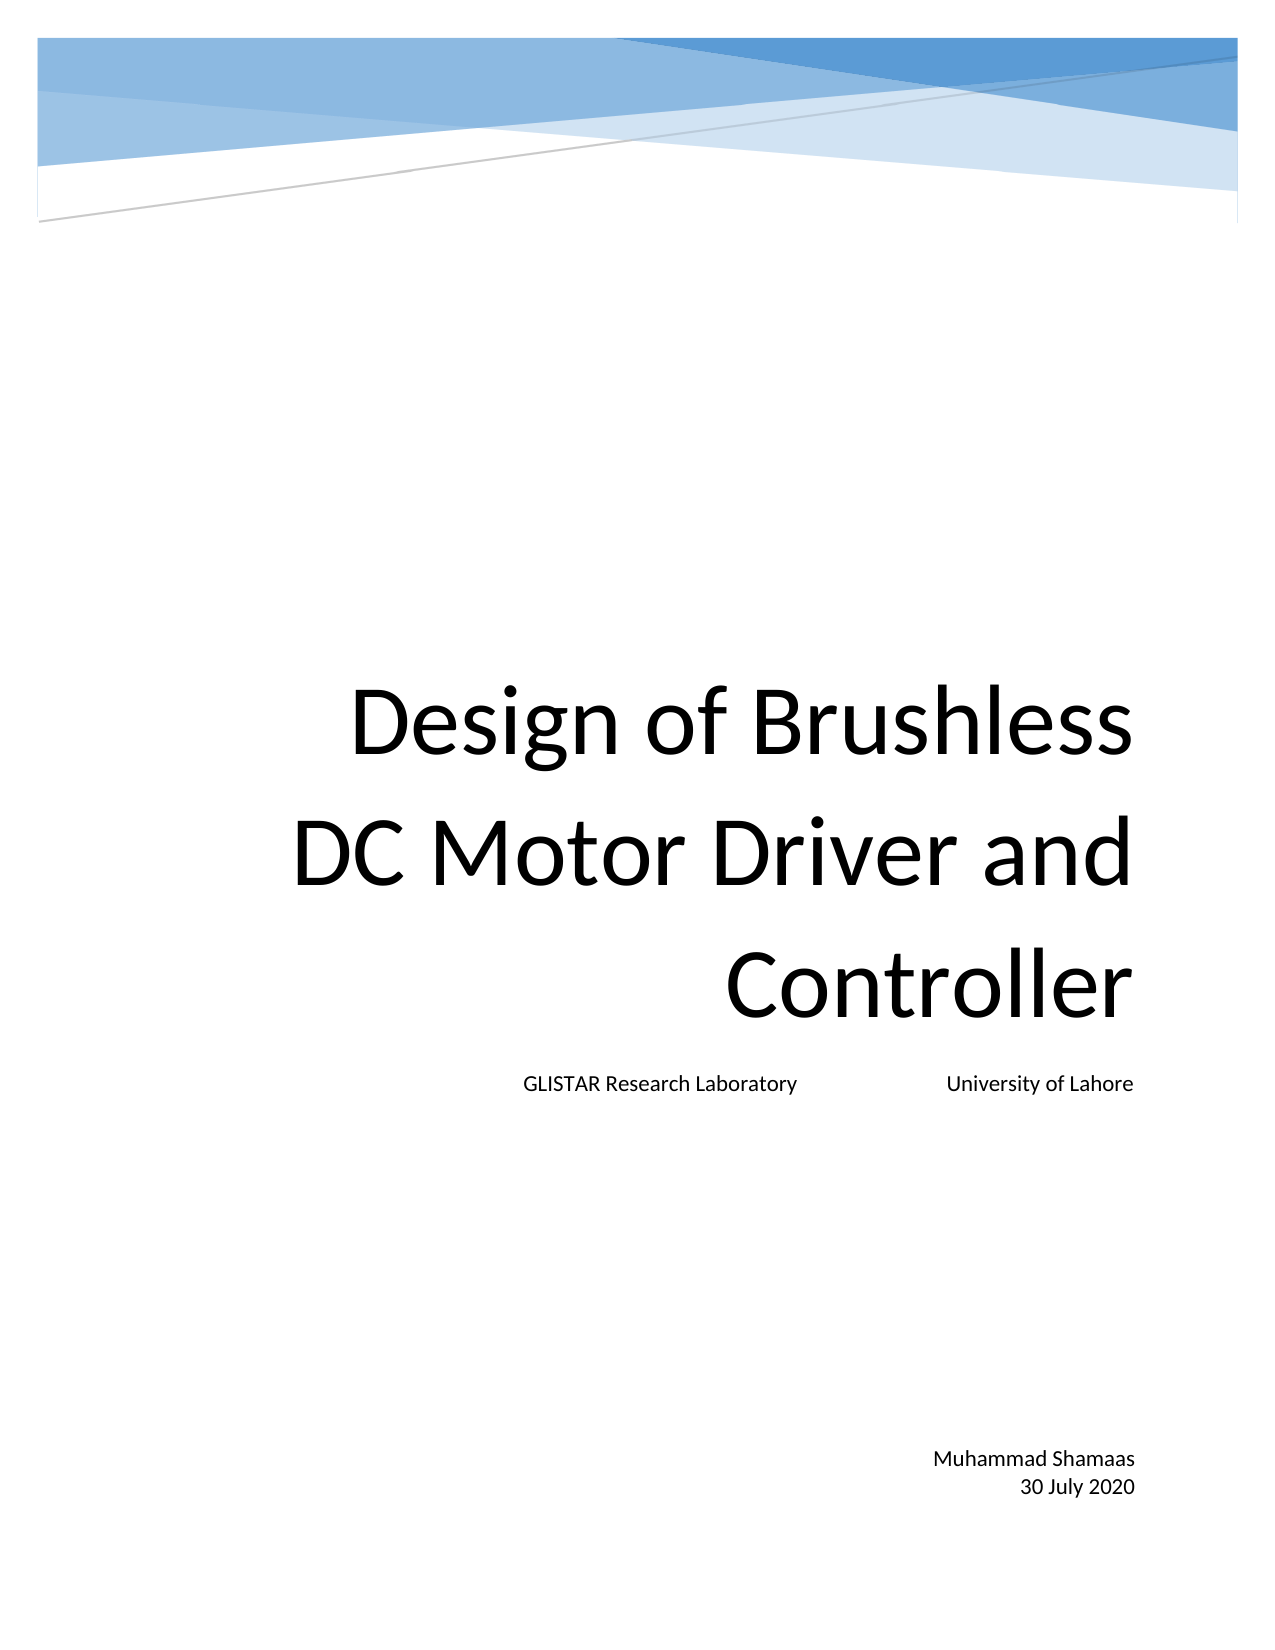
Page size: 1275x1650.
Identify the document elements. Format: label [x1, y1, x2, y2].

picture [37, 37, 1238, 238]
